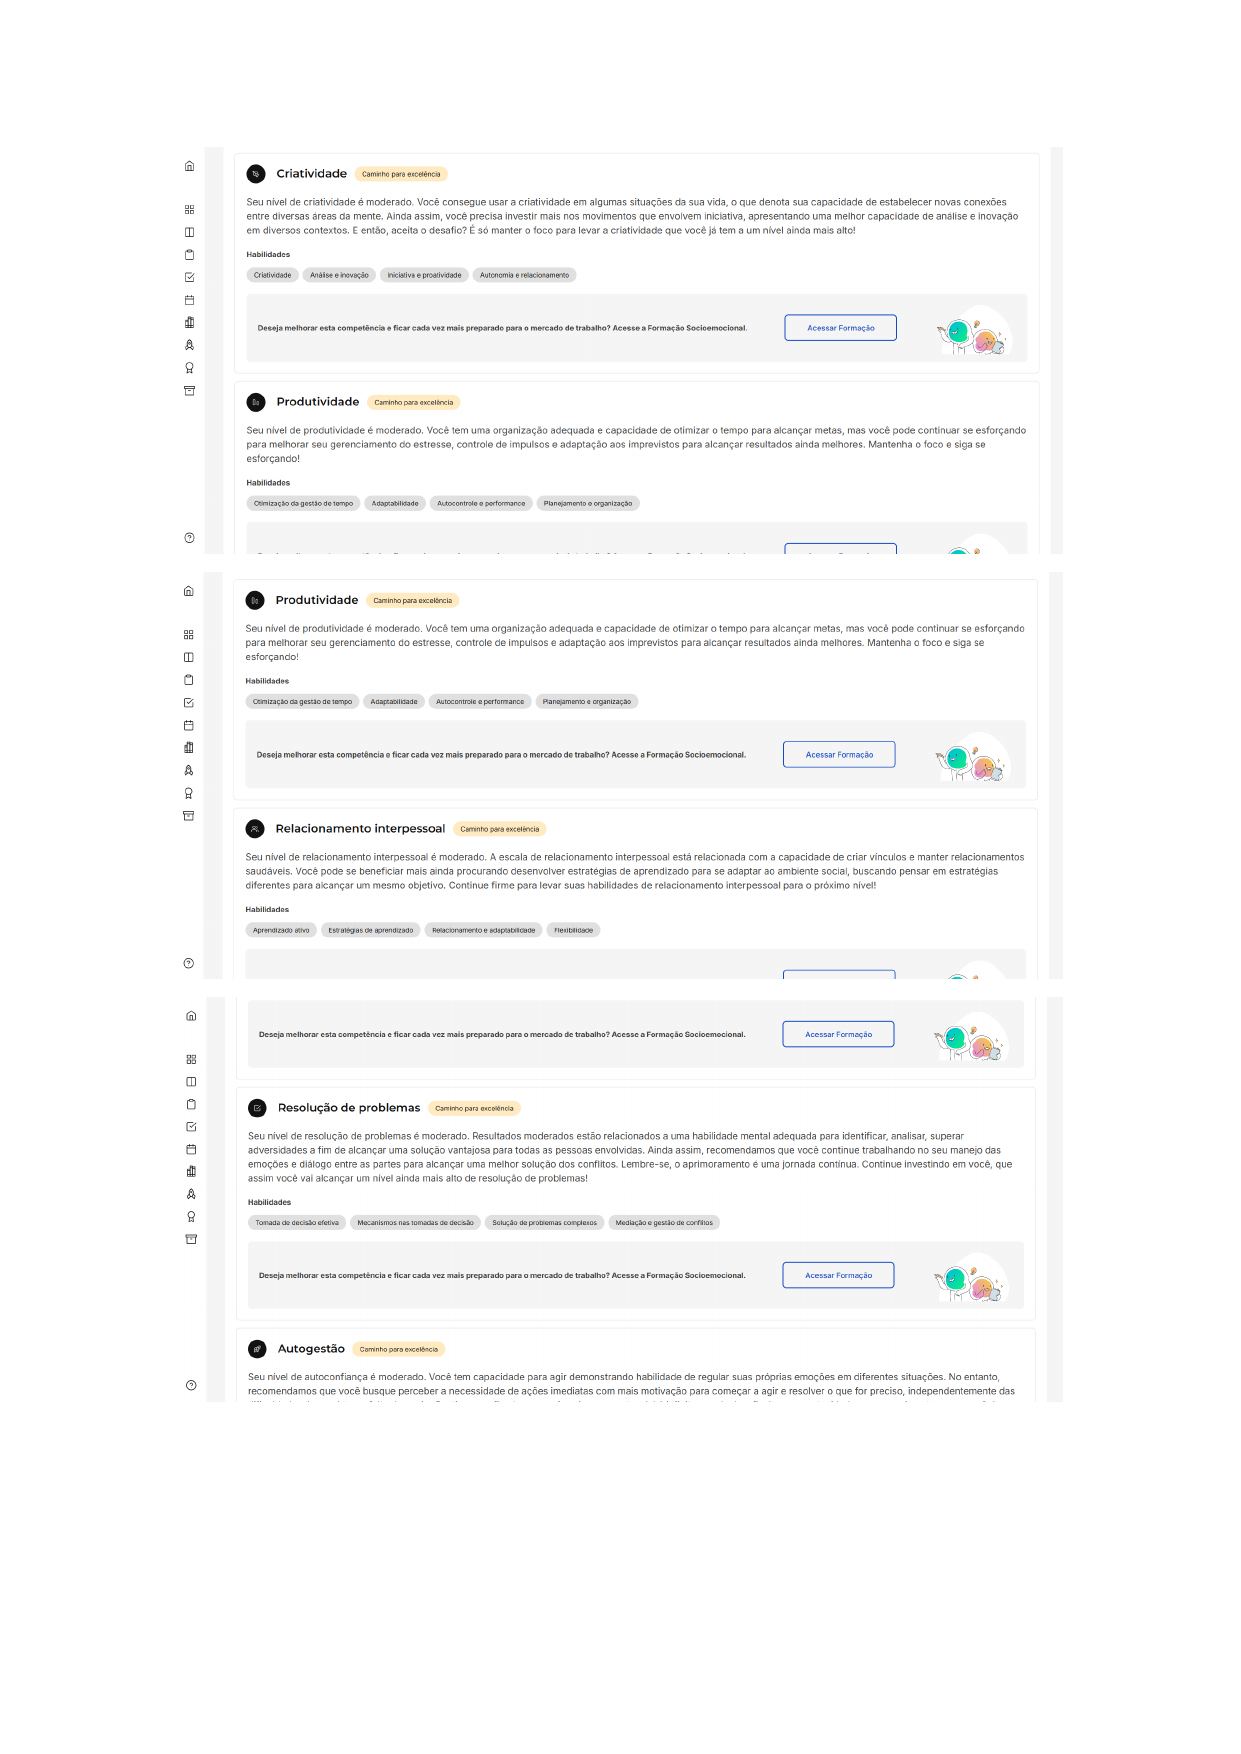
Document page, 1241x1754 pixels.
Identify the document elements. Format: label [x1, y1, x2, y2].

picture [177, 572, 1063, 979]
picture [177, 147, 1063, 554]
picture [177, 997, 1063, 1402]
